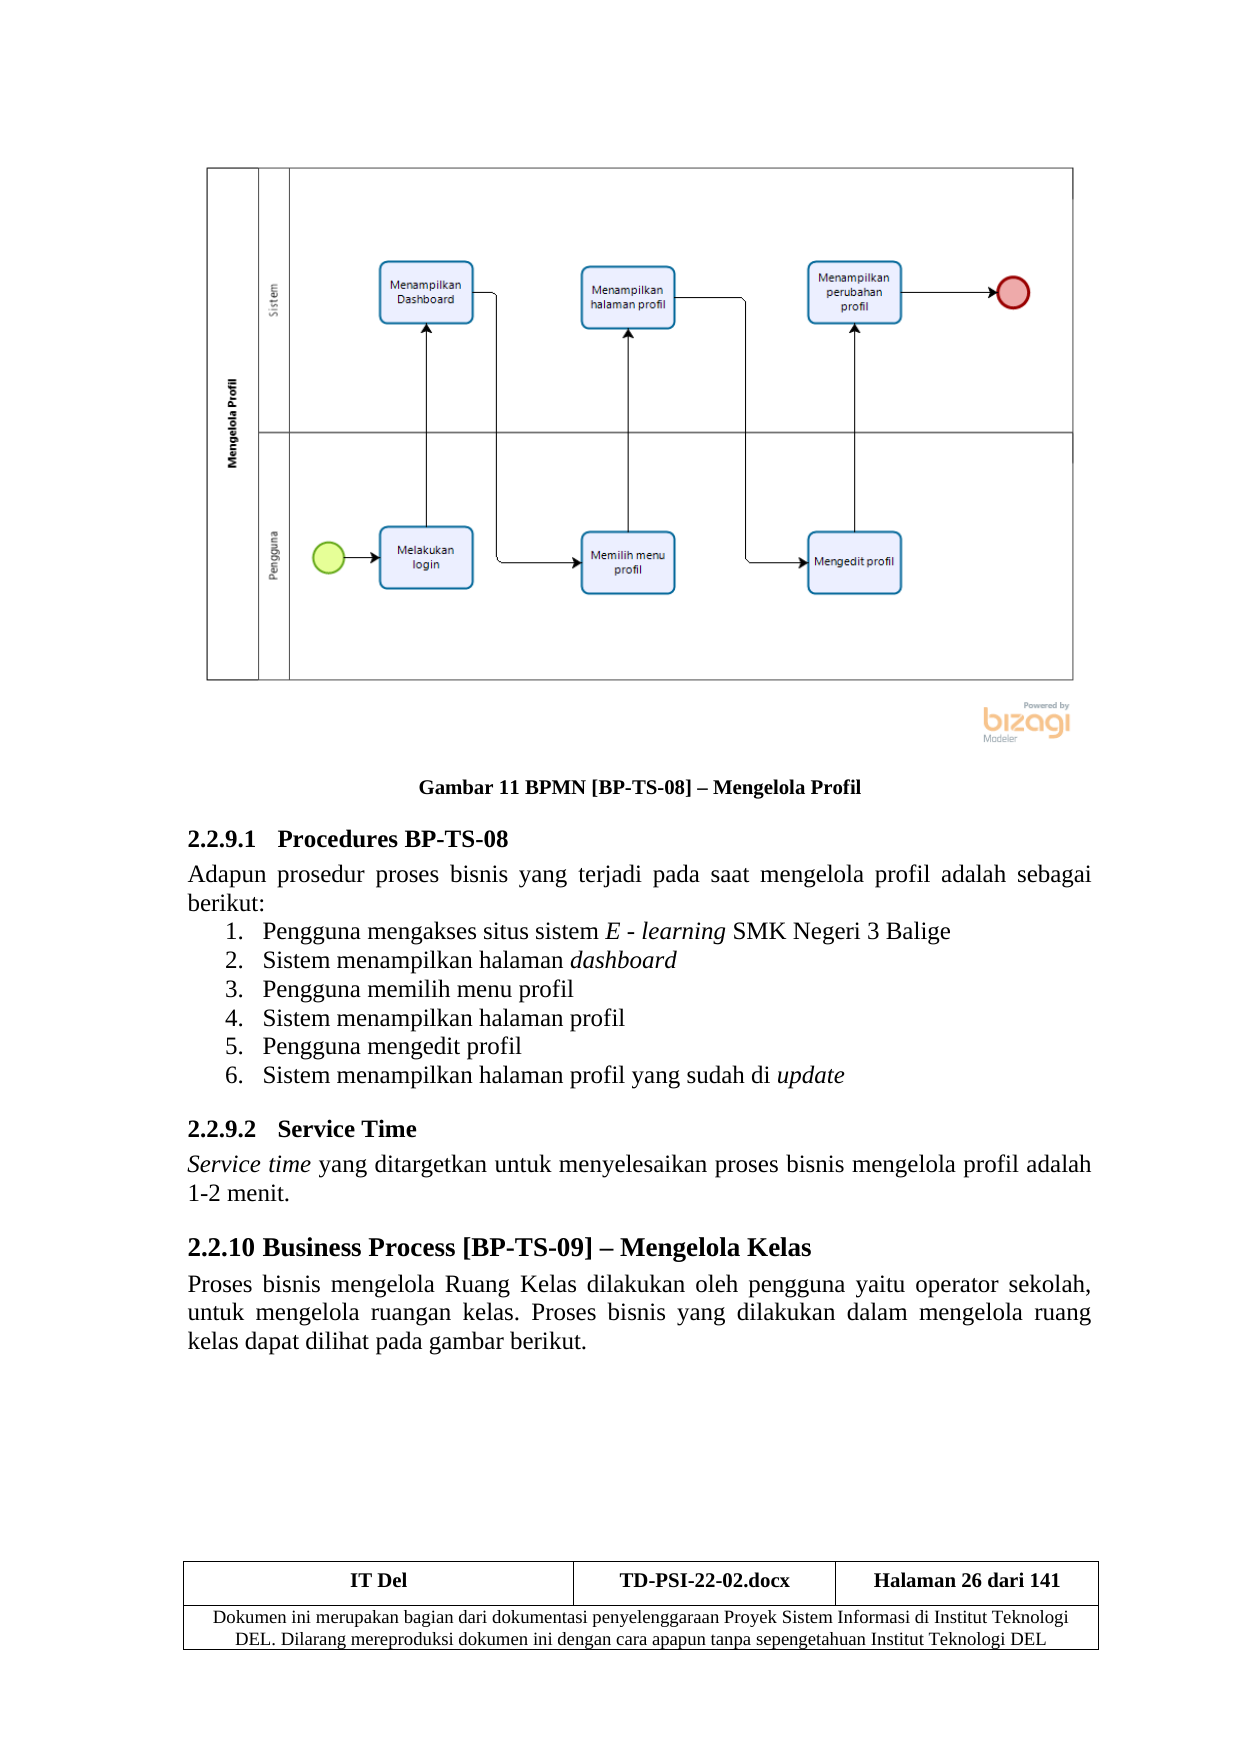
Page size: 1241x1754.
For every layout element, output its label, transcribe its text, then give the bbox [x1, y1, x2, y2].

subtitle Service Time [187, 1114, 1092, 1143]
list Pengguna mengakses situs sistem E - learning SMK Negeri 3 Balige [225, 916, 1092, 945]
list Sistem menampilkan halaman dashboard [225, 945, 1092, 974]
picture [187, 147, 1093, 775]
list Sistem menampilkan halaman profil yang sudah di update [225, 1060, 1092, 1089]
subtitle Procedures BP-TS-08 [187, 824, 1092, 853]
text Service time yang ditargetkan untuk menyelesaikan proses bisnis mengelola profil adalah 1-2 menit. [187, 1149, 1092, 1206]
list Sistem menampilkan halaman profil [225, 1003, 1092, 1031]
text Proses bisnis mengelola Ruang Kelas dilakukan oleh pengguna yaitu operator sekolah, untuk mengelola ruangan kelas. Proses bisnis yang dilakukan dalam mengelola ruang kelas dapat dilihat pada gambar berikut. [187, 1269, 1092, 1355]
text Adapun prosedur proses bisnis yang terjadi pada saat mengelola profil adalah sebagai berikut: [187, 859, 1092, 916]
subtitle Business Process [BP-TS-09] – Mengelola Kelas [187, 1231, 1092, 1262]
list Pengguna mengedit profil [225, 1031, 1092, 1060]
text Gambar 11 BPMN [BP-TS-08] – Mengelola Profil [187, 775, 1092, 799]
list Pengguna memilih menu profil [225, 974, 1092, 1003]
